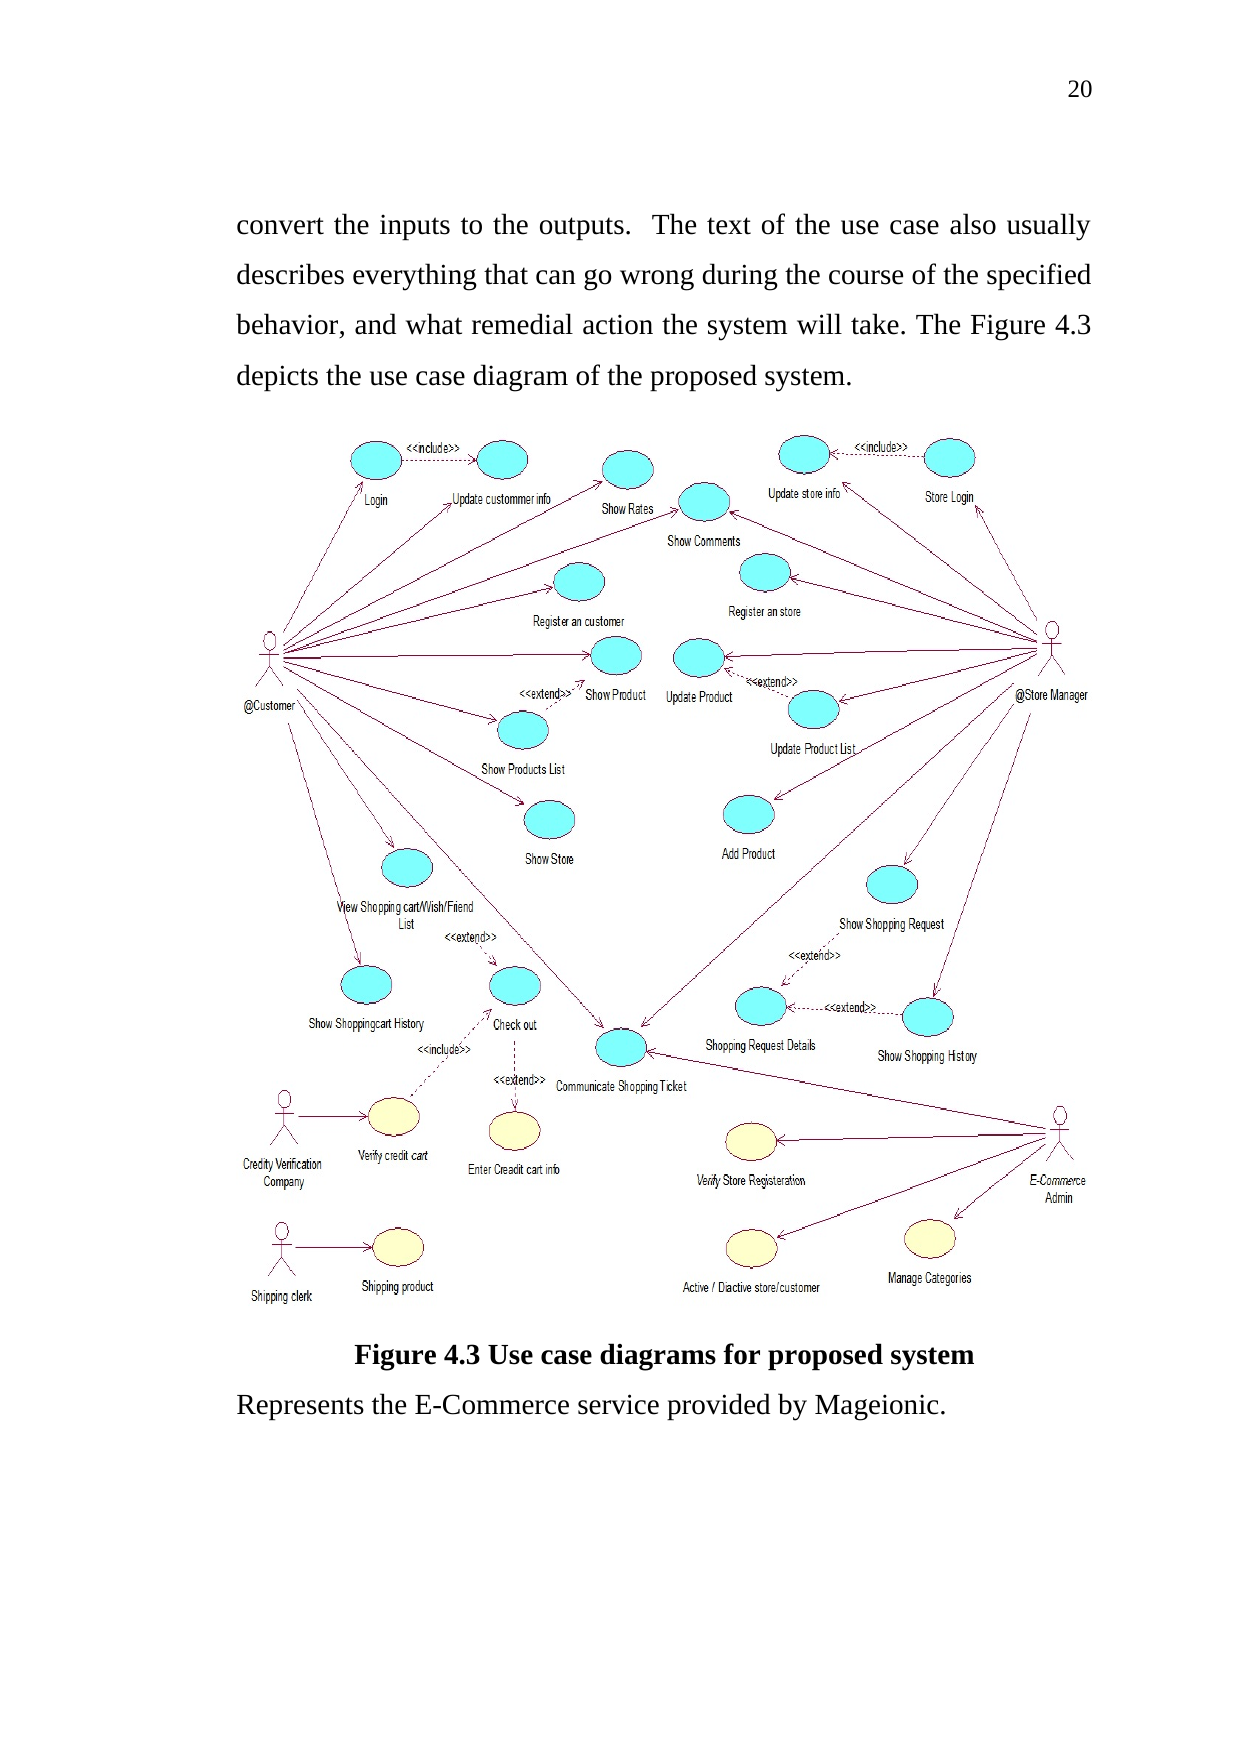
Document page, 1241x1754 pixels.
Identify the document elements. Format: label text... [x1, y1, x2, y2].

text Represents the E-Commerce service provided by Mageionic. [236, 1387, 1092, 1421]
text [236, 207, 1092, 391]
text Figure 4.3 Use case diagrams for proposed system [236, 1321, 1092, 1370]
picture [236, 408, 1093, 1321]
